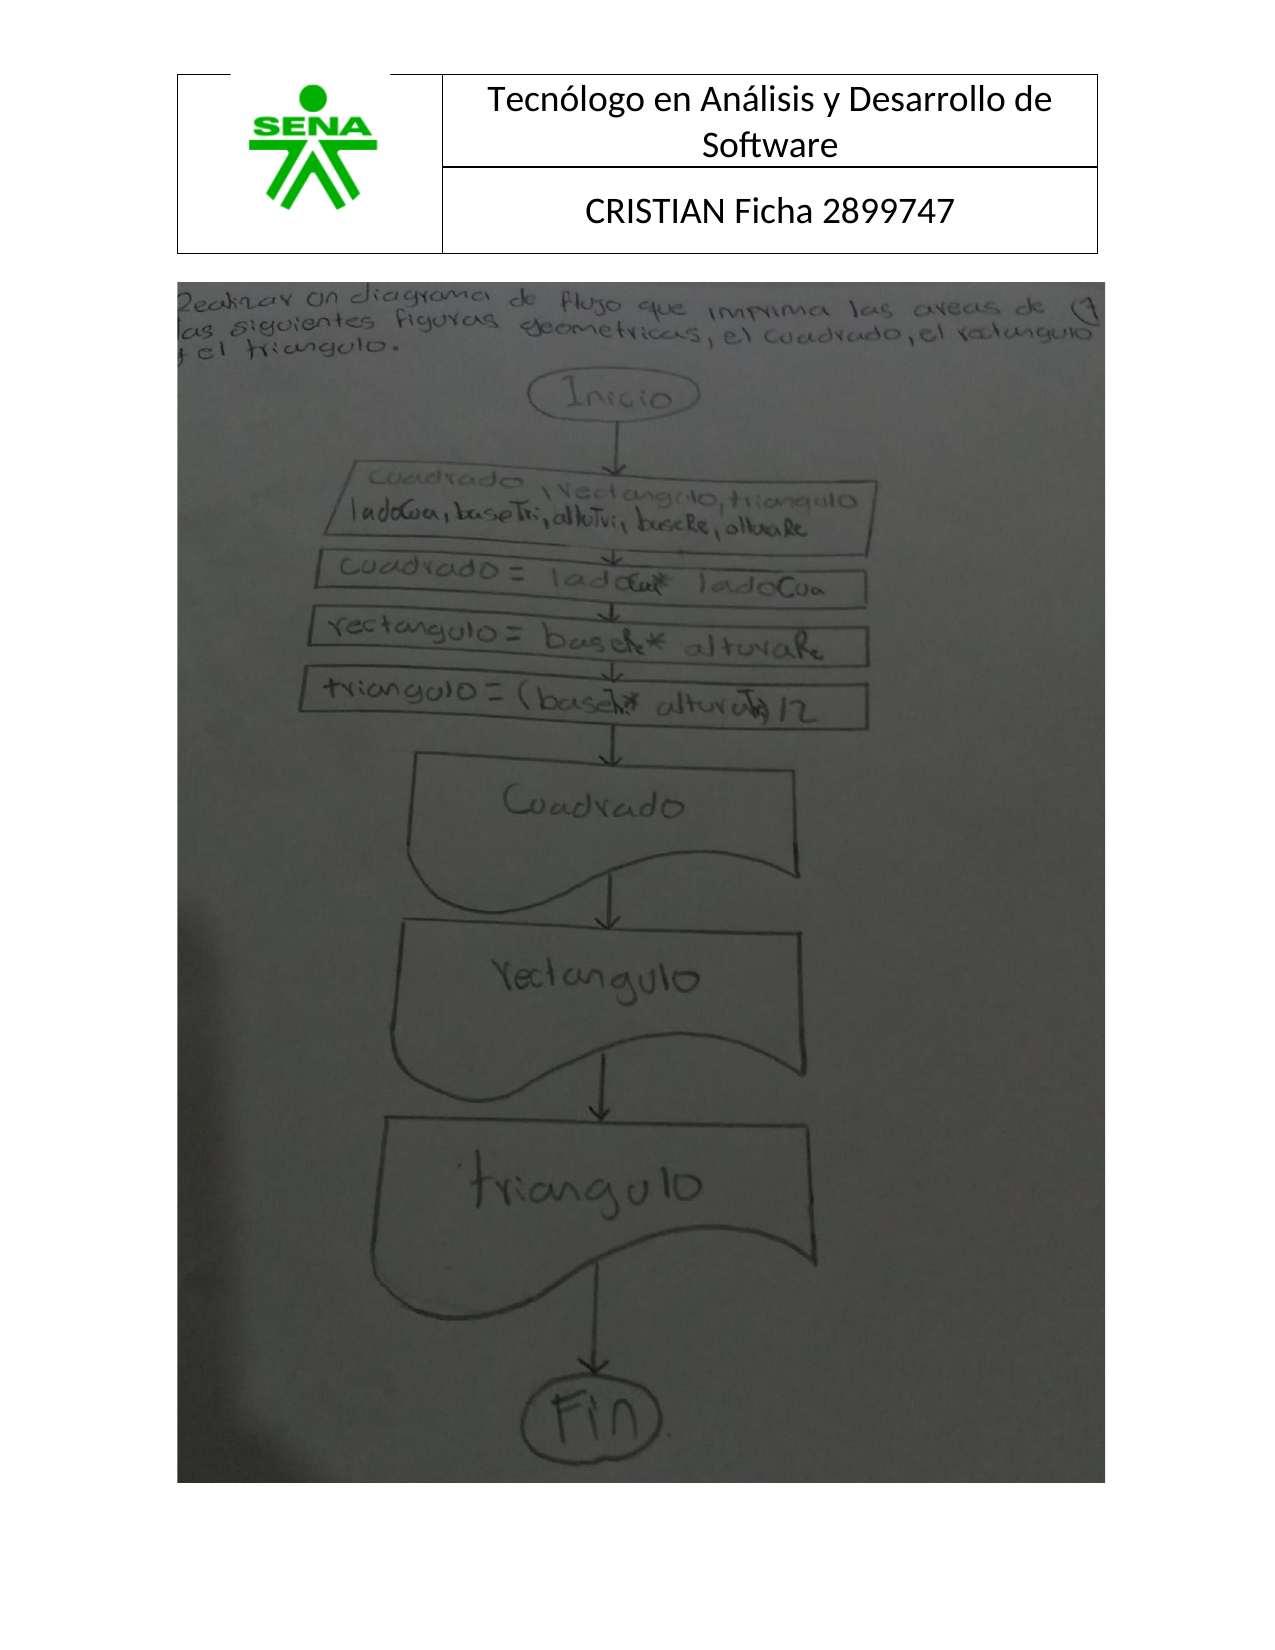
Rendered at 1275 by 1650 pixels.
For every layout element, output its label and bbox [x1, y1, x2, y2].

picture [177, 282, 1106, 1483]
picture [230, 74, 390, 226]
